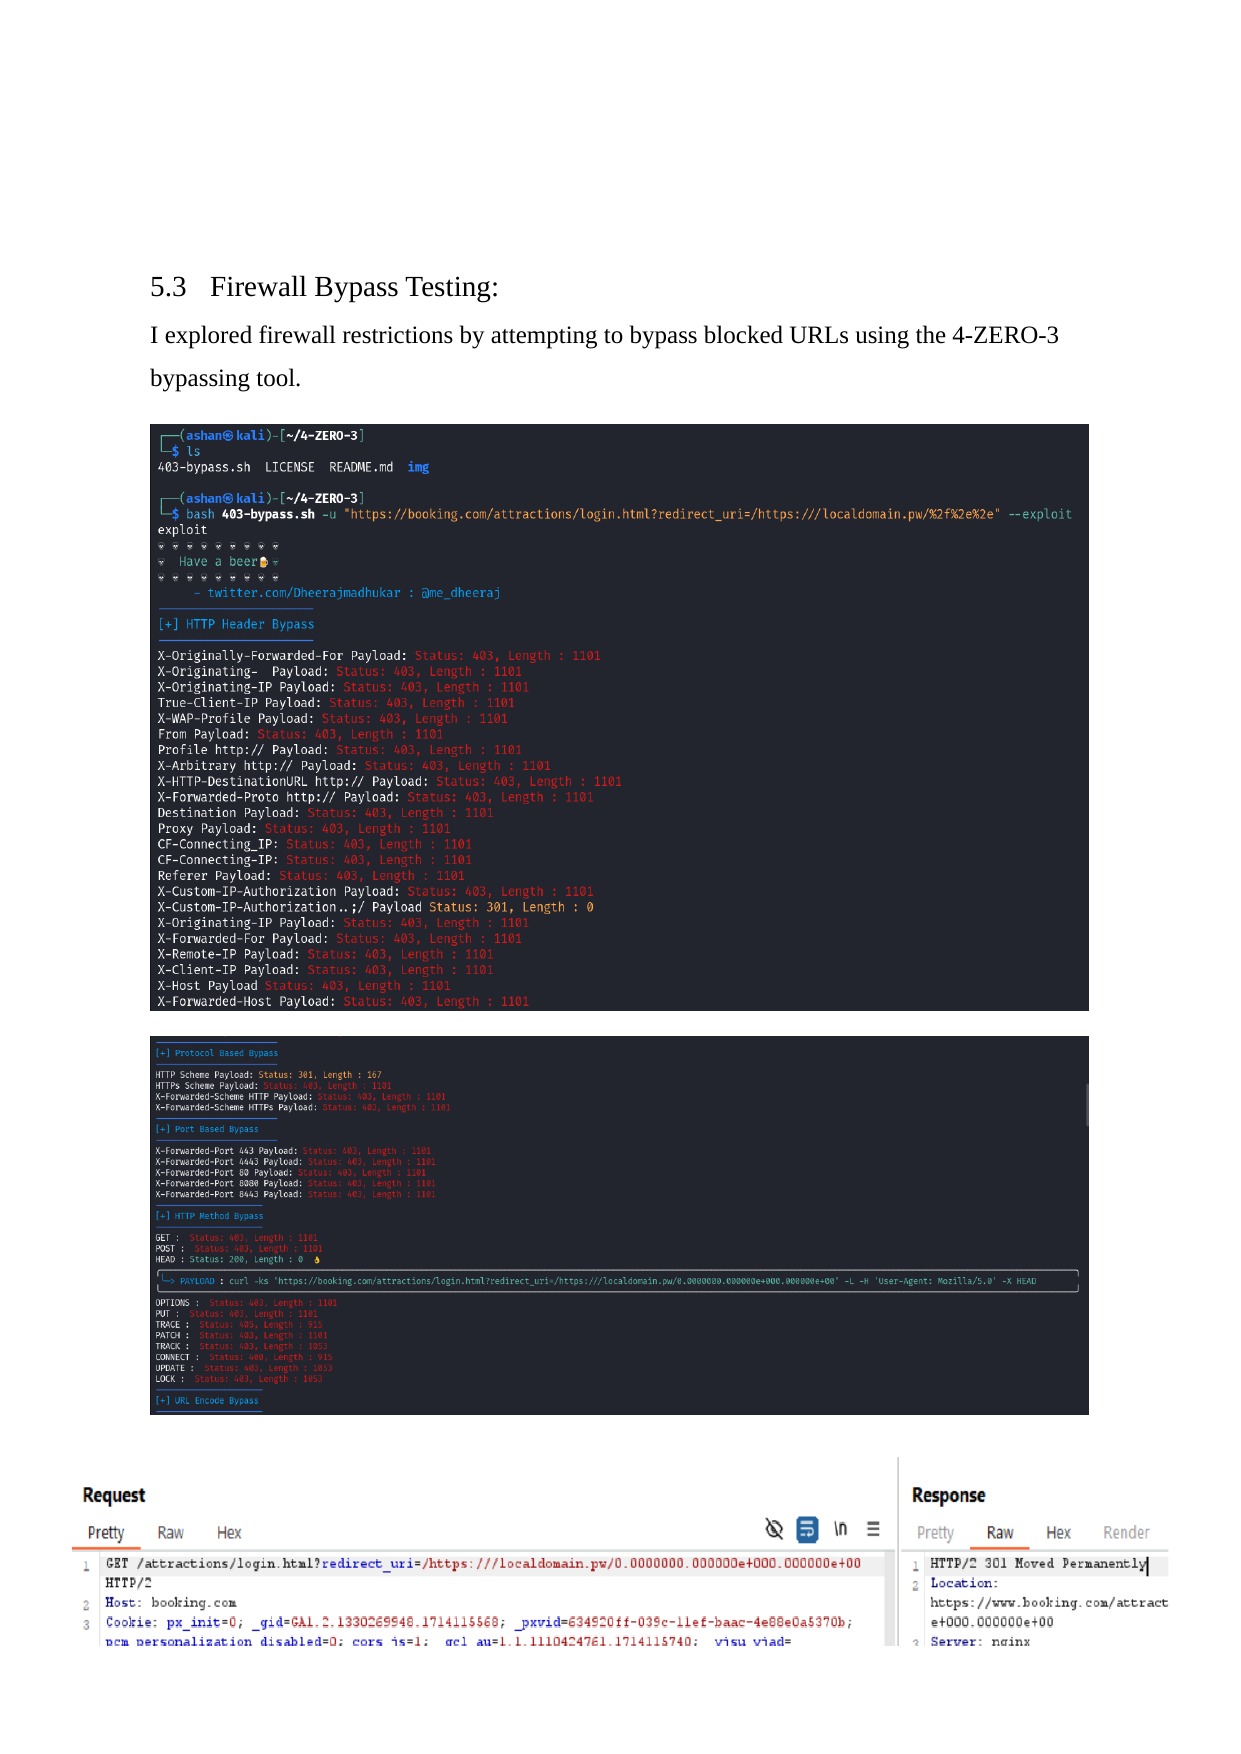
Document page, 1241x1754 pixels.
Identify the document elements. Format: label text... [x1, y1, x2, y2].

picture [71, 1457, 1169, 1646]
picture [150, 424, 1089, 1011]
subtitle Firewall Bypass Testing: [150, 269, 1090, 303]
picture [150, 1036, 1089, 1415]
text I explored firewall restrictions by attempting to bypass blocked URLs using the 4-ZERO-3 bypassing tool. [150, 320, 1090, 392]
